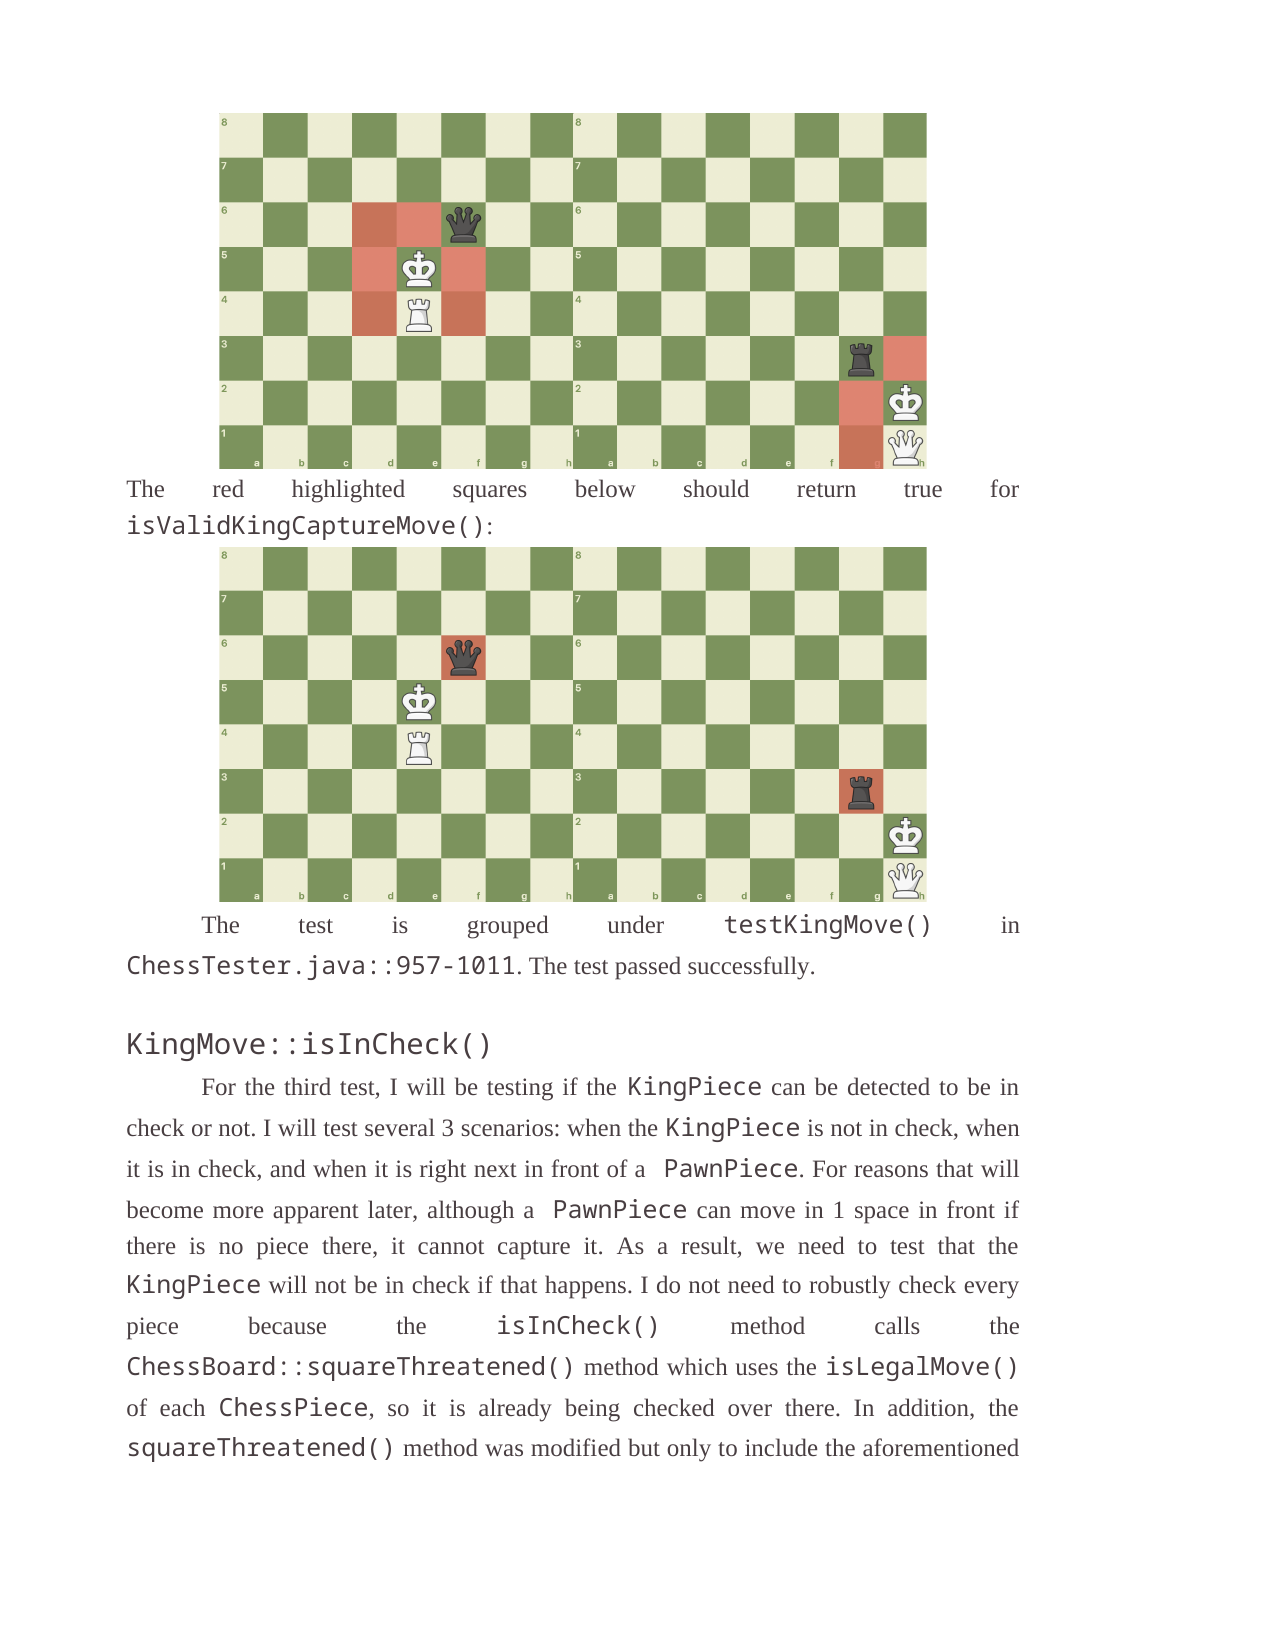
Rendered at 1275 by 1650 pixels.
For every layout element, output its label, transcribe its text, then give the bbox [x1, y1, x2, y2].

text The red highlighted squares below should return true for isValidKingCaptureMove(): [126, 474, 1020, 542]
picture [219, 547, 927, 902]
text KingMove::isInCheck() [126, 1023, 1020, 1063]
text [126, 1069, 1020, 1464]
picture [219, 113, 927, 469]
text The test is grouped under testKingMove() in ChessTester.java::957-1011. The test passed successfully. [126, 907, 1020, 982]
